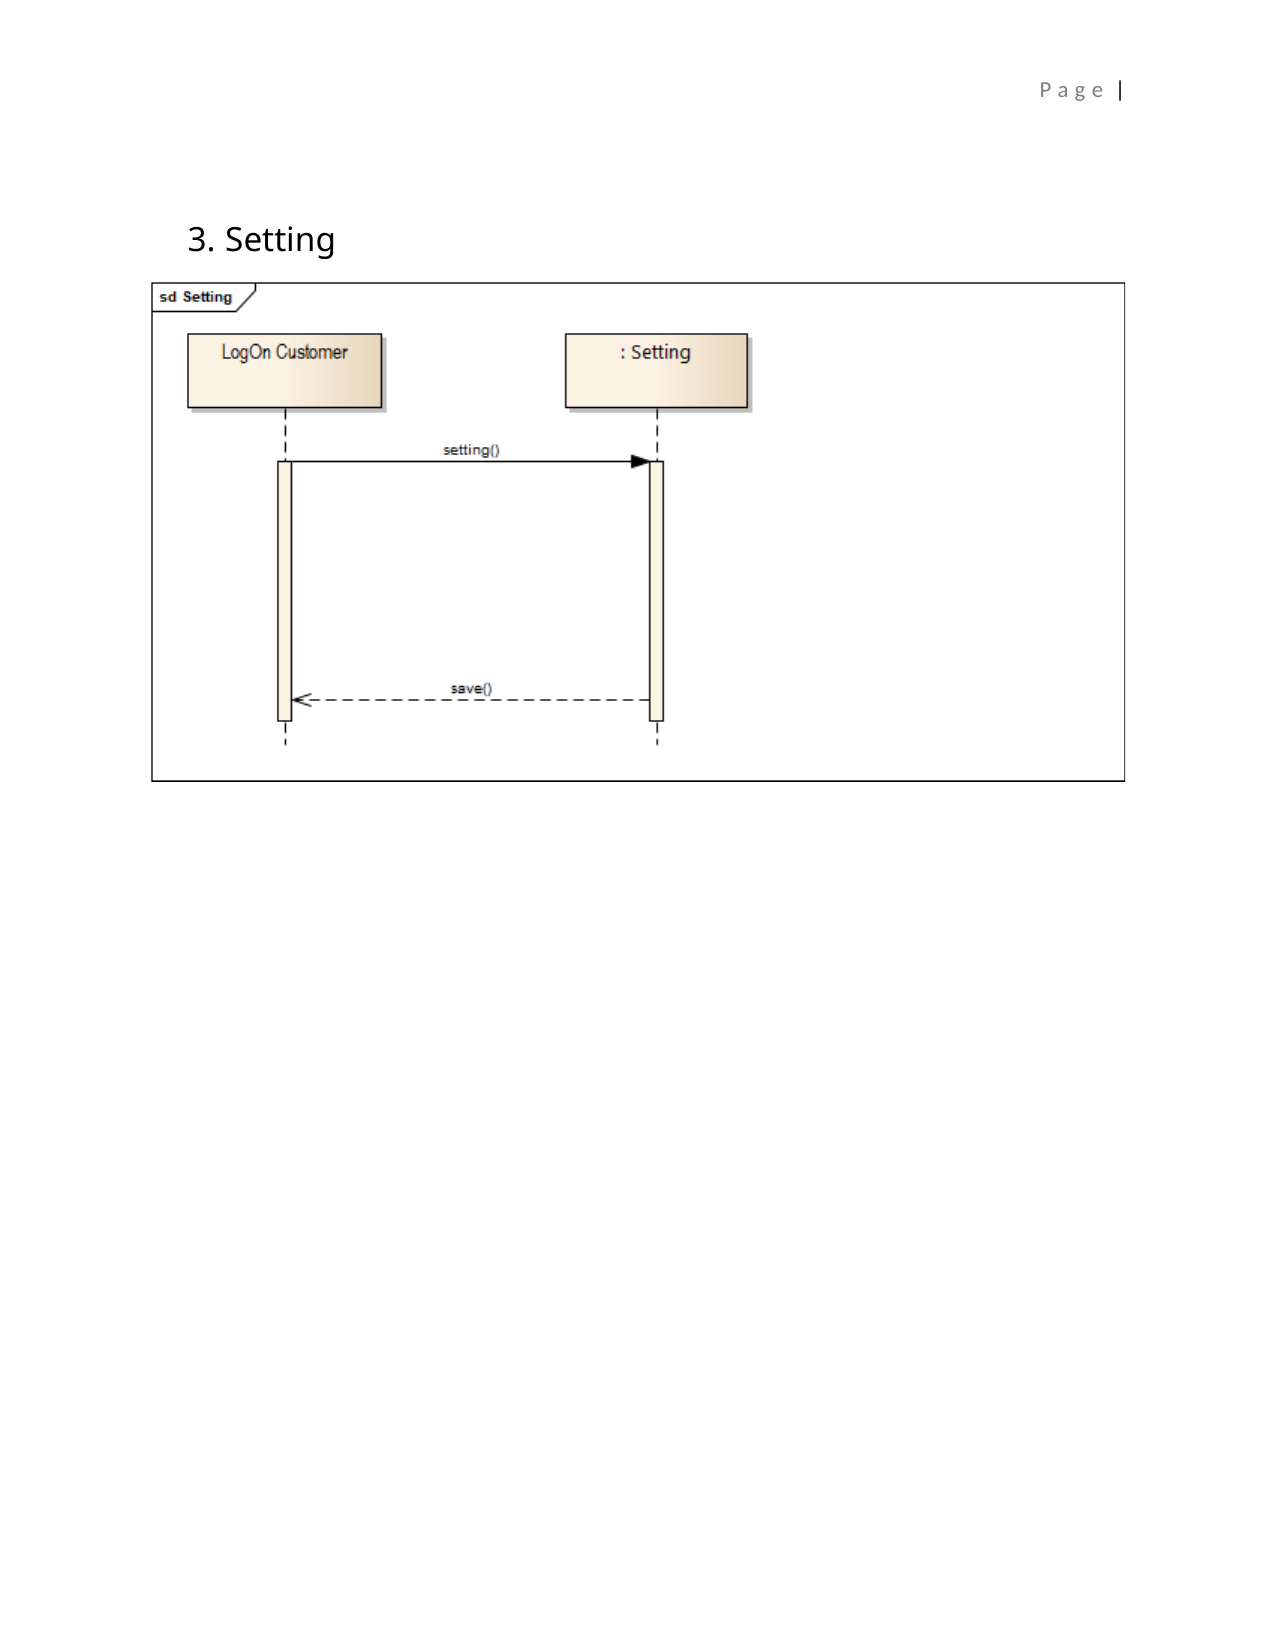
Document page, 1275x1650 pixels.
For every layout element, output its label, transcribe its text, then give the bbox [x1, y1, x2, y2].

list Setting [187, 216, 1125, 261]
picture [150, 281, 1125, 782]
